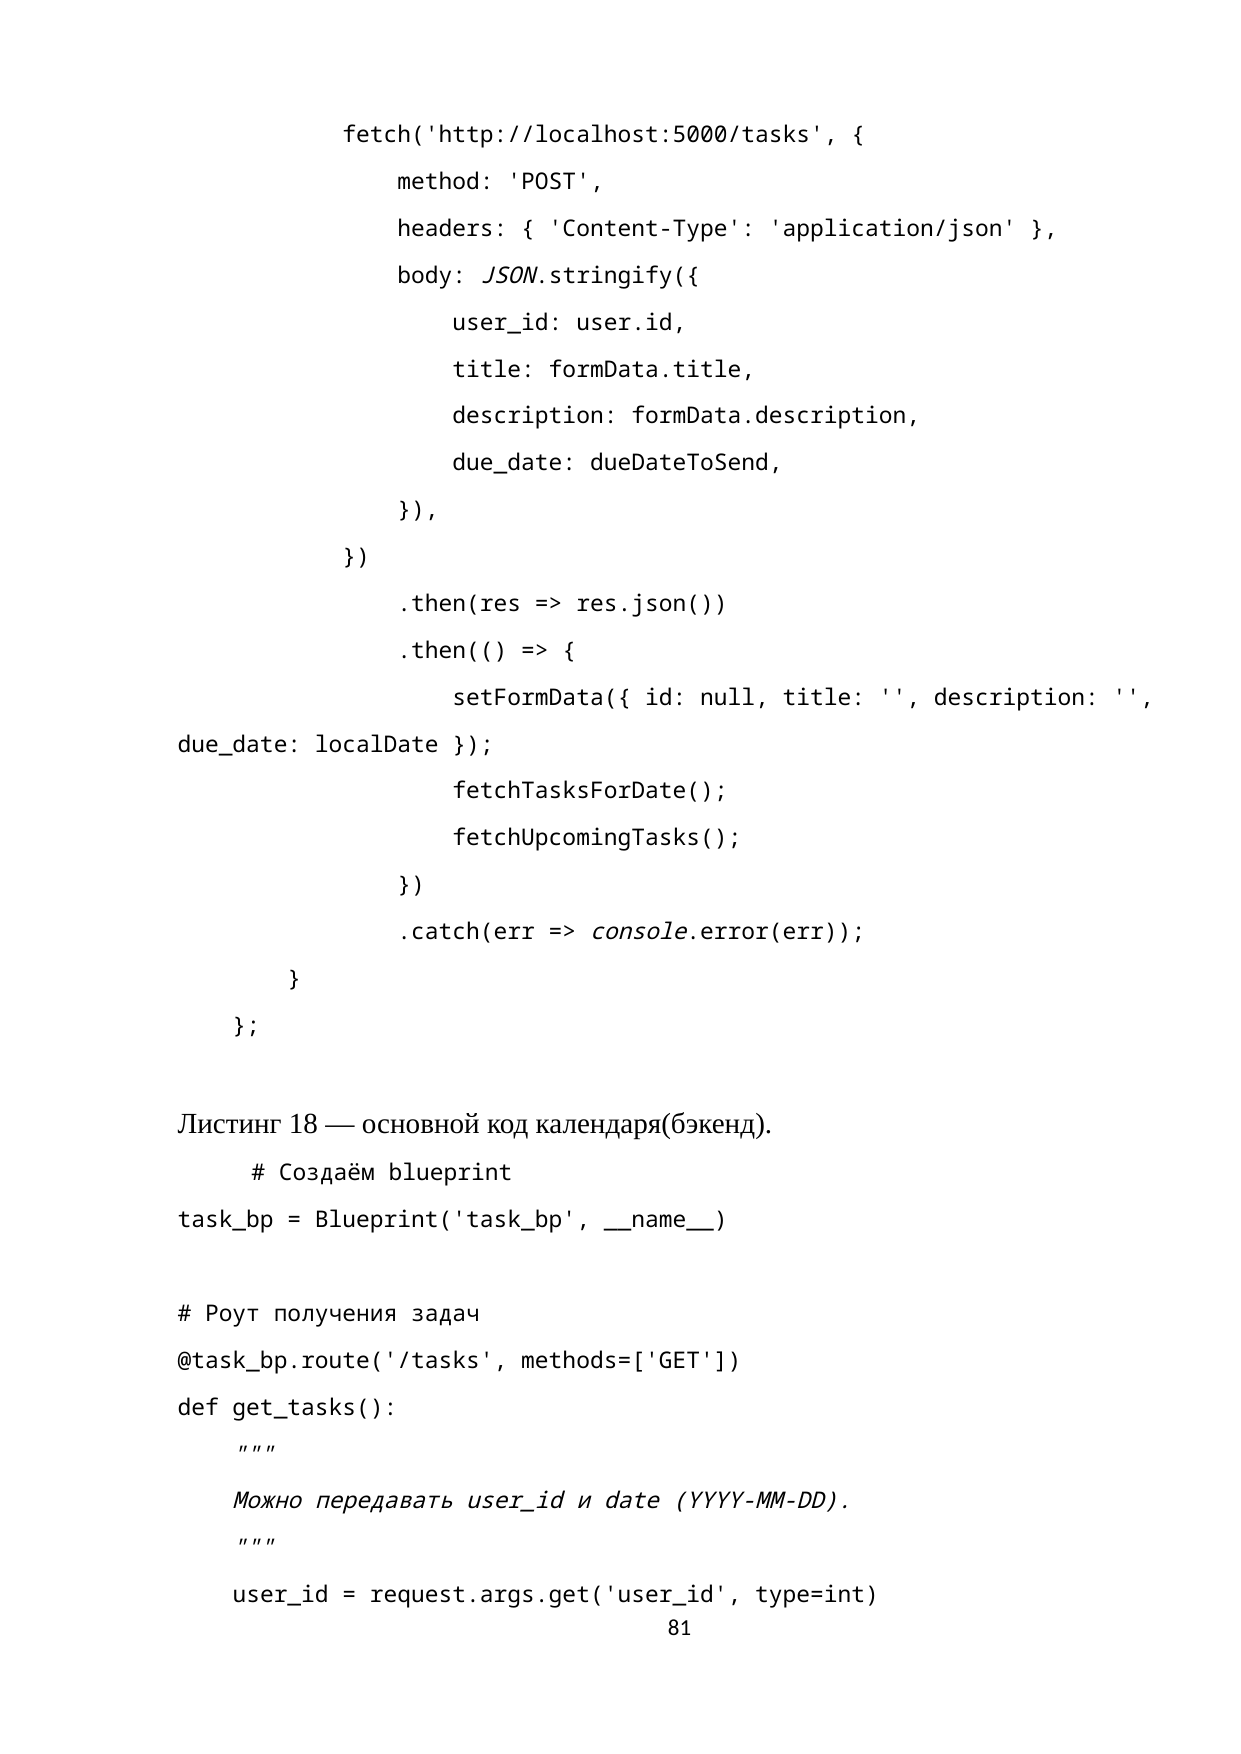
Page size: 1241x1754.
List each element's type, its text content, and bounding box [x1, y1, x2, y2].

text Листинг 18 — основной код календаря(бэкенд). [177, 1106, 1181, 1139]
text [177, 1156, 1181, 1609]
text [177, 118, 1181, 1040]
